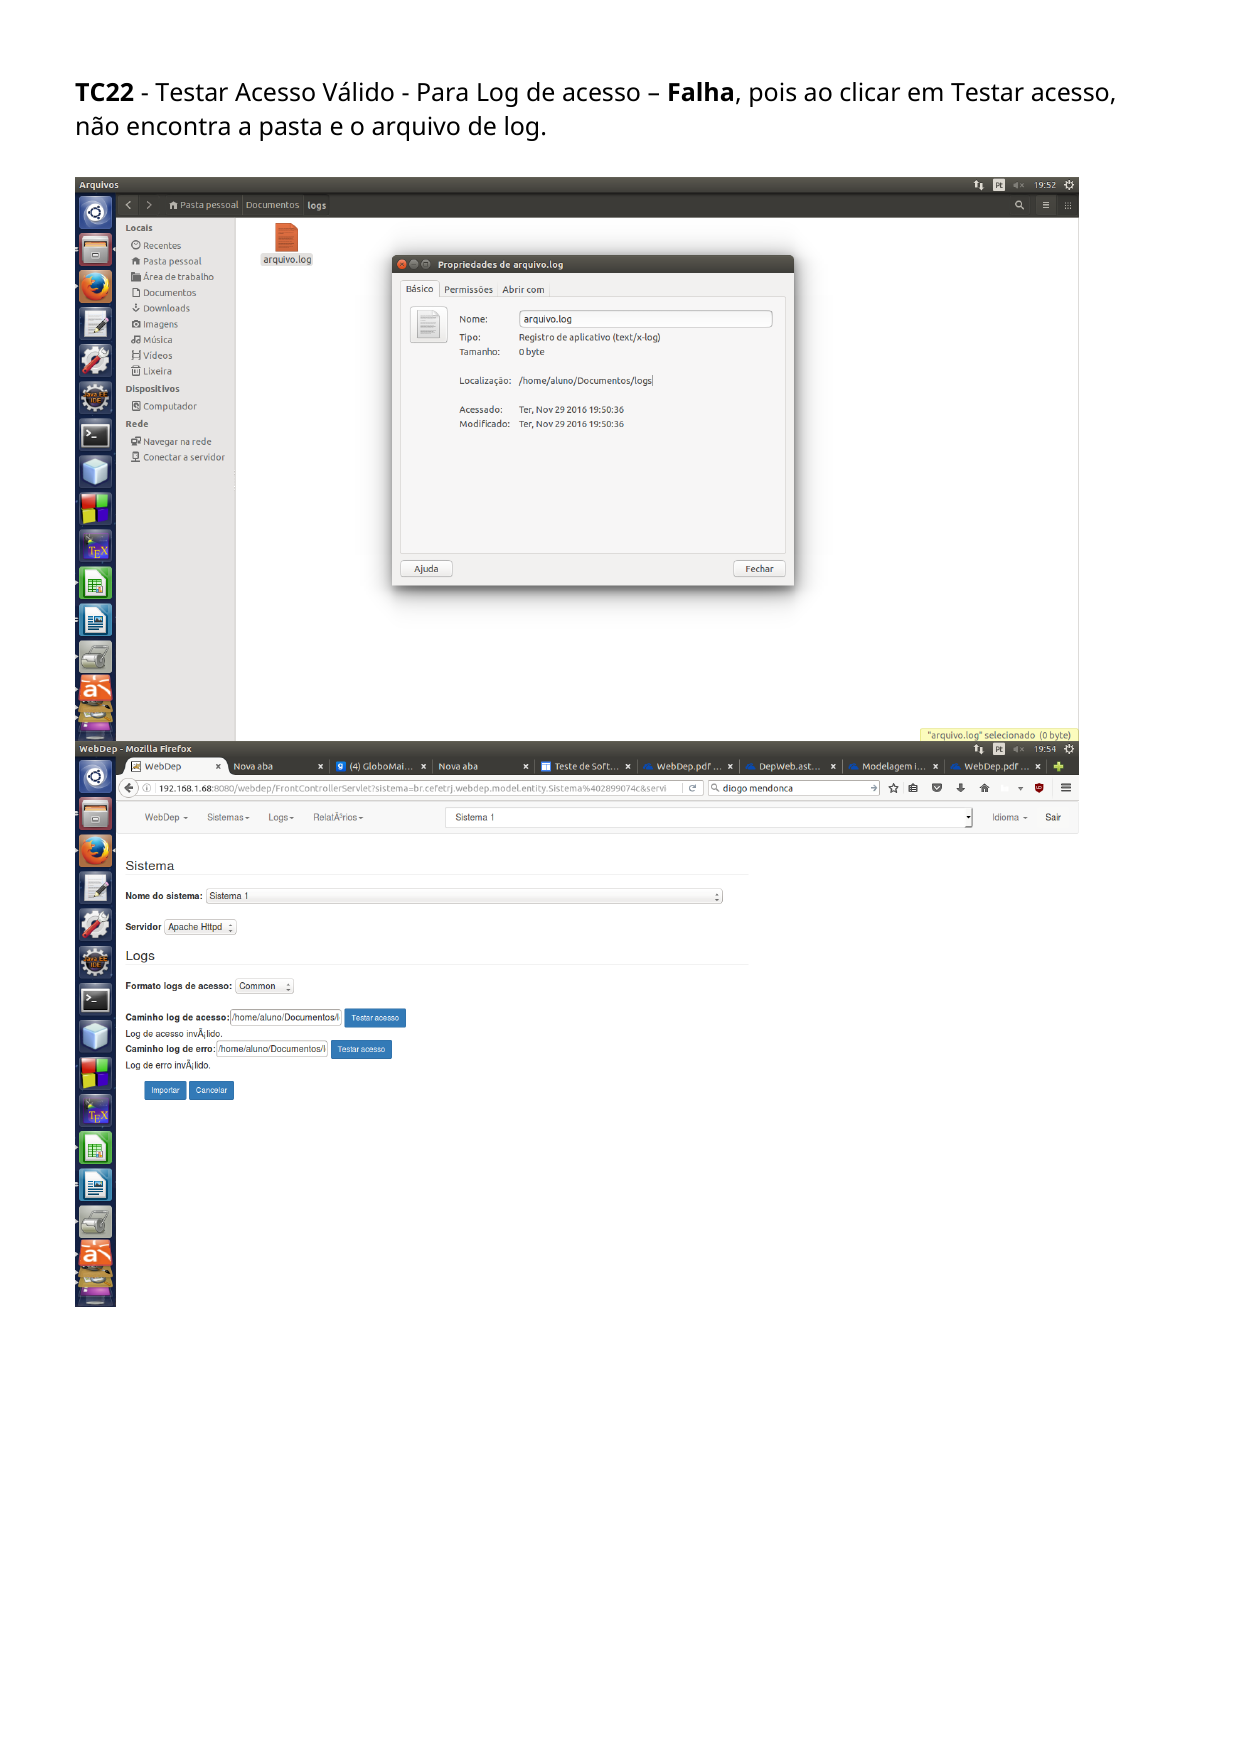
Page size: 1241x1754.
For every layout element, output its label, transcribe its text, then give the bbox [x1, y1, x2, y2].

text TC22 - Testar Acesso Válido - Para Log de acesso – Falha, pois ao clicar em Testar acesso, não encontra a pasta e o arquivo de log. [75, 75, 1165, 143]
picture [75, 177, 1079, 1307]
